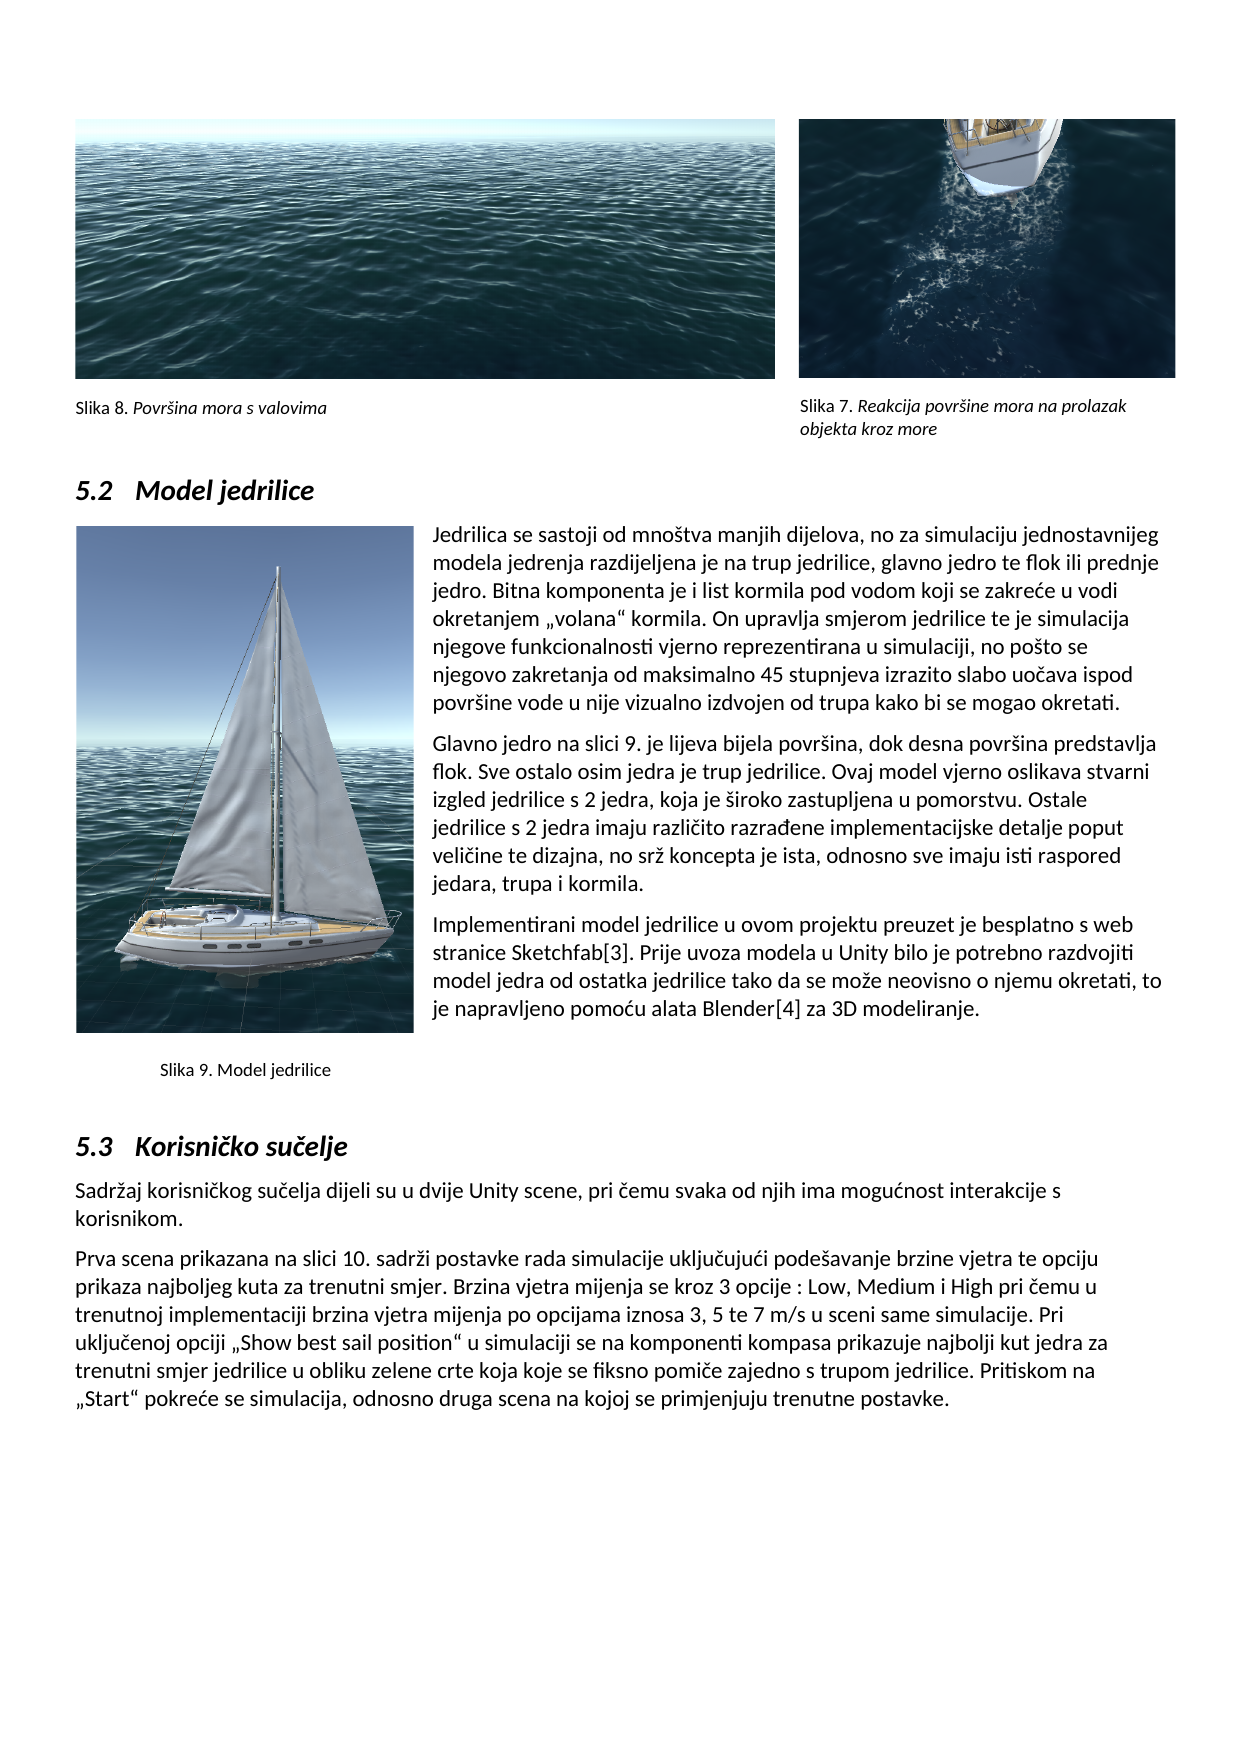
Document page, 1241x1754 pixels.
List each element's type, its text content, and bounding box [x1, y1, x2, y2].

text Prva scena prikazana na slici 10. sadrži postavke rada simulacije uključujući podešavanje brzine vjetra te opciju prikaza najboljeg kuta za trenutni smjer. Brzina vjetra mijenja se kroz 3 opcije : Low, Medium i High pri čemu u trenutnoj implementaciji brzina vjetra mijenja po opcijama iznosa 3, 5 te 7 m/s u sceni same simulacije. Pri uključenoj opciji „Show best sail position“ u simulaciji se na komponenti kompasa prikazuje najbolji kut jedra za trenutni smjer jedrilice u obliku zelene crte koja koje se fiksno pomiče zajedno s trupom jedrilice. Pritiskom na „Start“ pokreće se simulacija, odnosno druga scena na kojoj se primjenjuju trenutne postavke. [75, 1244, 1165, 1413]
text Implementirani model jedrilice u ovom projektu preuzet je besplatno s web stranice Sketchfab[3]. Prije uvoza modela u Unity bilo je potrebno razdvojiti model jedra od ostatka jedrilice tako da se može neovisno o njemu okretati, to je napravljeno pomoću alata Blender[4] za 3D modeliranje. [415, 910, 1165, 1022]
subtitle Korisničko sučelje [75, 1128, 1165, 1163]
subtitle Model jedrilice [75, 472, 1165, 508]
text Glavno jedro na slici 9. je lijeva bijela površina, dok desna površina predstavlja flok. Sve ostalo osim jedra je trup jedrilice. Ovaj model vjerno oslikava stvarni izgled jedrilice s 2 jedra, koja je široko zastupljena u pomorstvu. Ostale jedrilice s 2 jedra imaju različito razrađene implementacijske detalje poput veličine te dizajna, no srž koncepta je ista, odnosno sve imaju isti raspored jedara, trupa i kormila. [415, 729, 1165, 897]
picture [76, 526, 415, 1033]
picture [798, 119, 1176, 378]
text Jedrilica se sastoji od mnoštva manjih dijelova, no za simulaciju jednostavnijeg modela jedrenja razdijeljena je na trup jedrilice, glavno jedro te flok ili prednje jedro. Bitna komponenta je i list kormila pod vodom koji se zakreće u vodi okretanjem „volana“ kormila. On upravlja smjerom jedrilice te je simulacija njegove funkcionalnosti vjerno reprezentirana u simulaciji, no pošto se njegovo zakretanja od maksimalno 45 stupnjeva izrazito slabo uočava ispod površine vode u nije vizualno izdvojen od trupa kako bi se mogao okretati. [75, 520, 1165, 717]
text Sadržaj korisničkog sučelja dijeli su u dvije Unity scene, pri čemu svaka od njih ima mogućnost interakcije s korisnikom. [75, 1176, 1165, 1232]
picture [75, 119, 775, 379]
